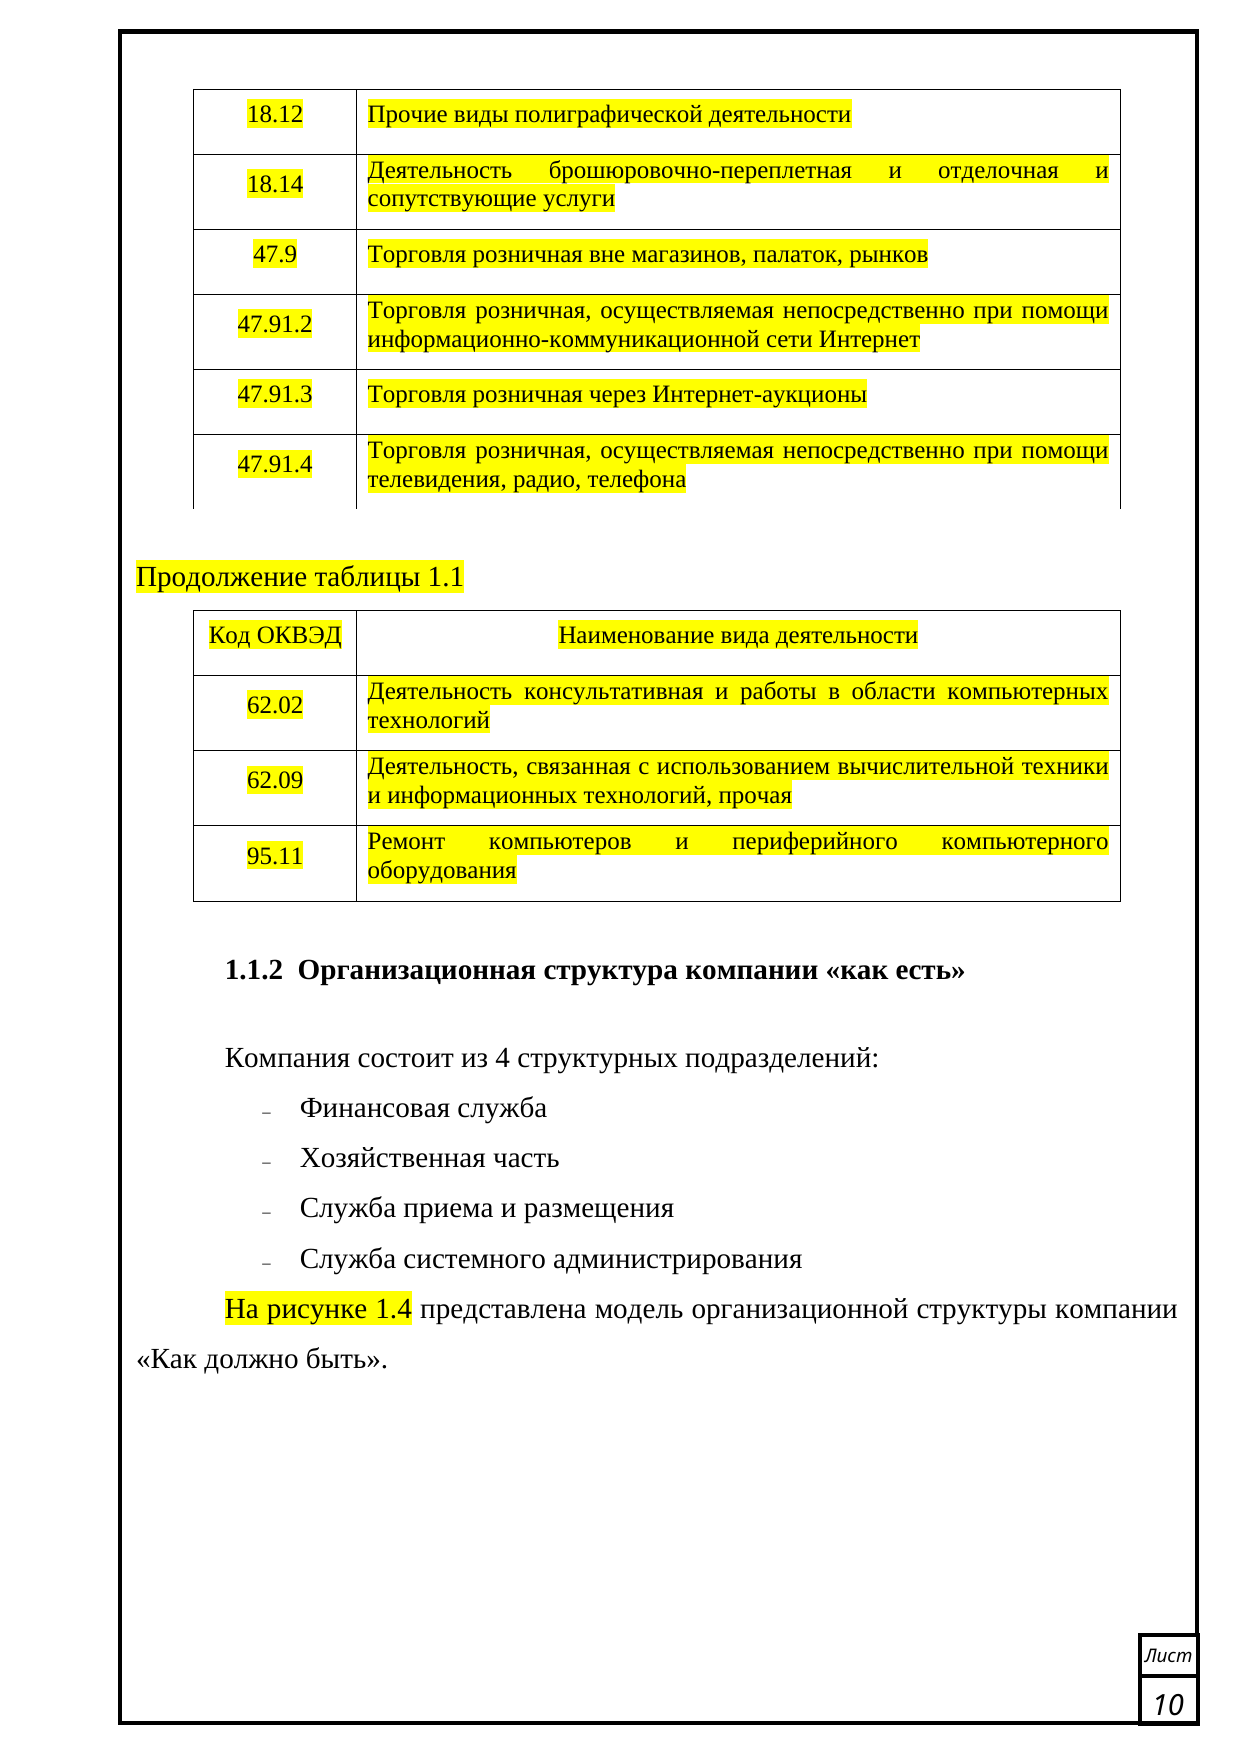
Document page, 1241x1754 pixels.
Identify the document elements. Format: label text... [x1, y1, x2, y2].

table_cell 18.14 [194, 155, 356, 229]
text Компания состоит из 4 структурных подразделений: [224, 1040, 1178, 1073]
table_cell 18.12 [194, 90, 356, 154]
list Служба приема и размещения [262, 1191, 1178, 1224]
subtitle 1.1.2 Организационная структура компании «как есть» [136, 952, 1178, 985]
table_cell Торговля розничная, осуществляемая непосредственно при помощи информационно-коммуникационной сети Интернет [357, 295, 1120, 369]
table_cell Ремонт компьютеров и периферийного компьютерного оборудования [357, 826, 1120, 901]
table_cell 95.11 [194, 826, 356, 901]
table_header Наименование вида деятельности [357, 611, 1120, 675]
text Продолжение таблицы 1.1 [136, 559, 1178, 593]
table_cell 62.02 [194, 676, 356, 750]
table_header Код ОКВЭД [194, 611, 356, 675]
list Финансовая служба [262, 1090, 1178, 1123]
table_cell Деятельность брошюровочно-переплетная и отделочная и сопутствующие услуги [357, 155, 1120, 229]
table_cell 47.91.4 [194, 435, 356, 509]
table_cell 47.91.2 [194, 295, 356, 369]
table_cell Прочие виды полиграфической деятельности [357, 90, 1120, 154]
table_cell 47.91.3 [194, 370, 356, 434]
list Хозяйственная часть [262, 1140, 1178, 1174]
table_cell Деятельность консультативная и работы в области компьютерных технологий [357, 676, 1120, 750]
list Служба системного администрирования [262, 1241, 1178, 1274]
table_cell Деятельность, связанная с использованием вычислительной техники и информационных технологий, прочая [357, 751, 1120, 825]
table_cell Торговля розничная, осуществляемая непосредственно при помощи телевидения, радио, телефона [357, 435, 1120, 509]
text На рисунке 1.4 представлена модель организационной структуры компании «Как должно быть». [136, 1291, 1178, 1375]
table_cell 47.9 [194, 230, 356, 294]
table_cell Торговля розничная вне магазинов, палаток, рынков [357, 230, 1120, 294]
table_cell Торговля розничная через Интернет-аукционы [357, 370, 1120, 434]
table_cell 62.09 [194, 751, 356, 825]
